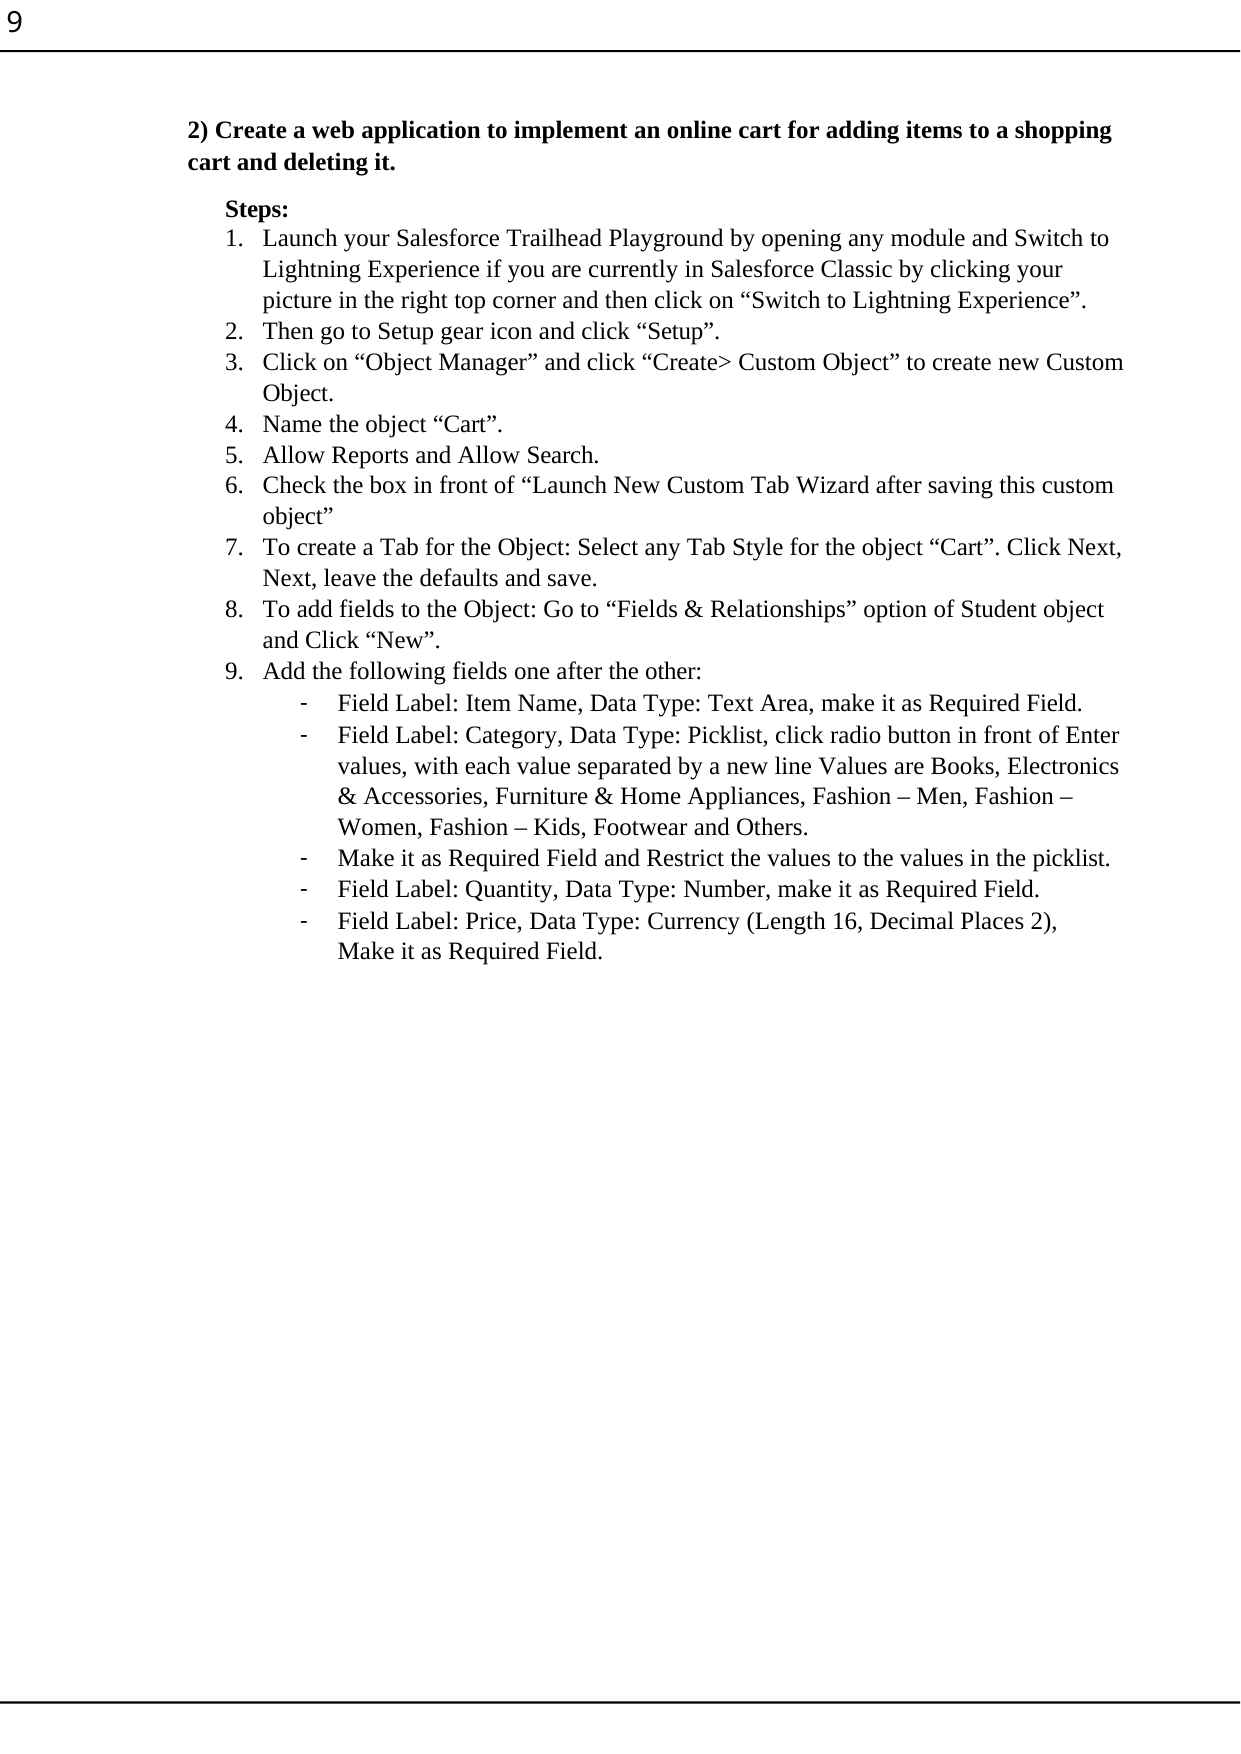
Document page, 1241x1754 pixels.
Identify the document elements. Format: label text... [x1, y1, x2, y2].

list Click on “Object Manager” and click “Create> Custom Object” to create new Custom Object. [225, 347, 1124, 407]
list Check the box in front of “Launch New Custom Tab Wizard after saving this custom object” [225, 470, 1114, 530]
list Launch your Salesforce Trailhead Playground by opening any module and Switch to Lightning Experience if you are currently in Salesforce Classic by clicking your picture in the right top corner and then click on “Switch to Lightning Experience”. [225, 223, 1109, 314]
list Add the following fields one after the other: [225, 656, 1198, 685]
list Then go to Setup gear icon and click “Setup”. [225, 316, 1198, 345]
list Field Label: Price, Data Type: Currency (Length 16, Decimal Places 2), Make it as Required Field. [300, 905, 1121, 965]
text Steps: [225, 194, 1198, 223]
list Allow Reports and Allow Search. [225, 440, 1198, 469]
list Name the object “Cart”. [225, 409, 1198, 438]
list Field Label: Quantity, Data Type: Number, make it as Required Field. [300, 873, 1198, 904]
list Create a web application to implement an online cart for adding items to a shopping cart and deleting it. [187, 116, 1112, 175]
list To create a Tab for the Object: Select any Tab Style for the object “Cart”. Click Next, Next, leave the defaults and save. [225, 532, 1122, 592]
list Field Label: Item Name, Data Type: Text Area, make it as Required Field. [300, 687, 1198, 718]
list To add fields to the Object: Go to “Fields & Relationships” option of Student object and Click “New”. [225, 594, 1104, 654]
list Field Label: Category, Data Type: Picklist, click radio button in front of Enter values, with each value separated by a new line Values are Books, Electronics & Accessories, Furniture & Home Appliances, Fashion – Men, Fashion – Women, Fashion – Kids, Footwear and Others. [300, 719, 1120, 841]
list Make it as Required Field and Restrict the values to the values in the picklist. [300, 842, 1198, 872]
